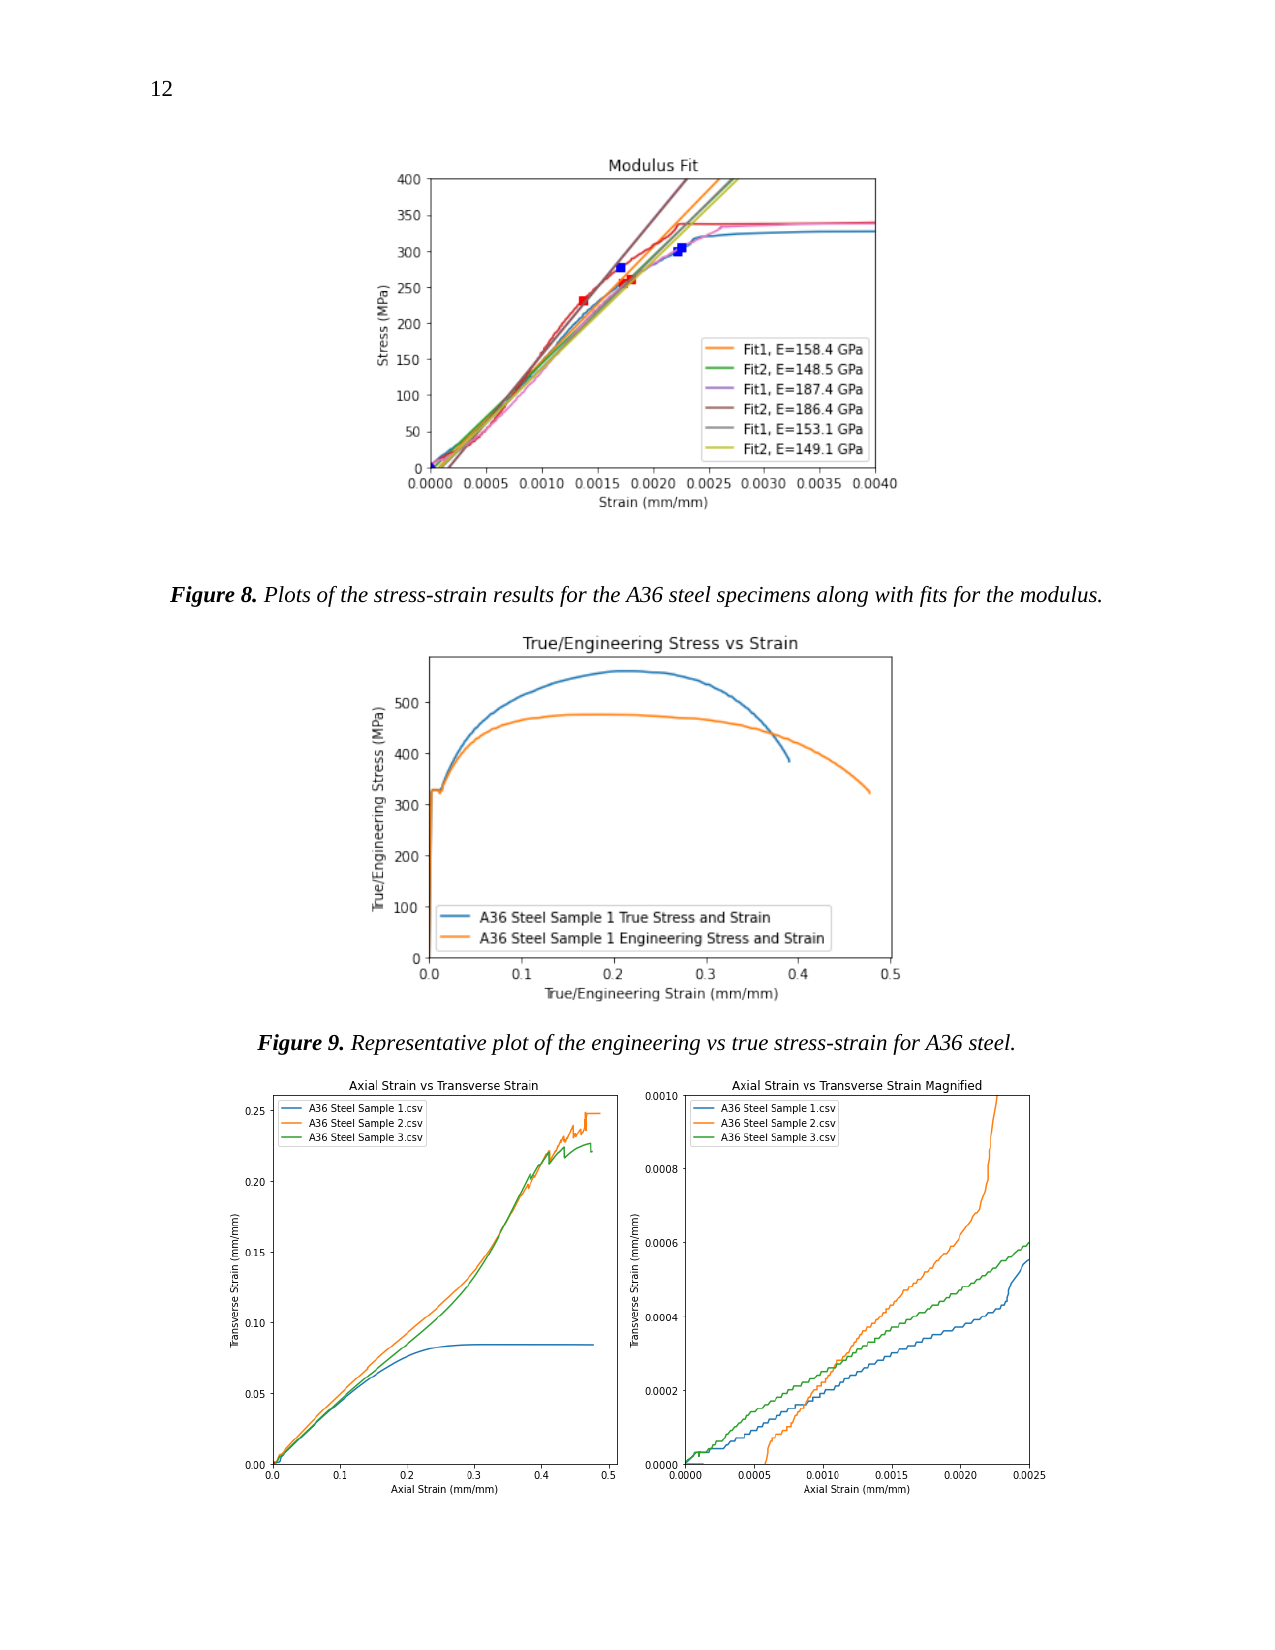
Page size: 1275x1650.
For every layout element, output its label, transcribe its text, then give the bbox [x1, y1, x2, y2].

text Figure 9. Representative plot of the engineering vs true stress-strain for A36 steel. [150, 1029, 1125, 1055]
picture [364, 626, 911, 1010]
picture [223, 1073, 1052, 1500]
text Figure 8. Plots of the stress-strain results for the A36 steel specimens along with fits for the modulus. [150, 582, 1125, 608]
picture [368, 150, 907, 518]
